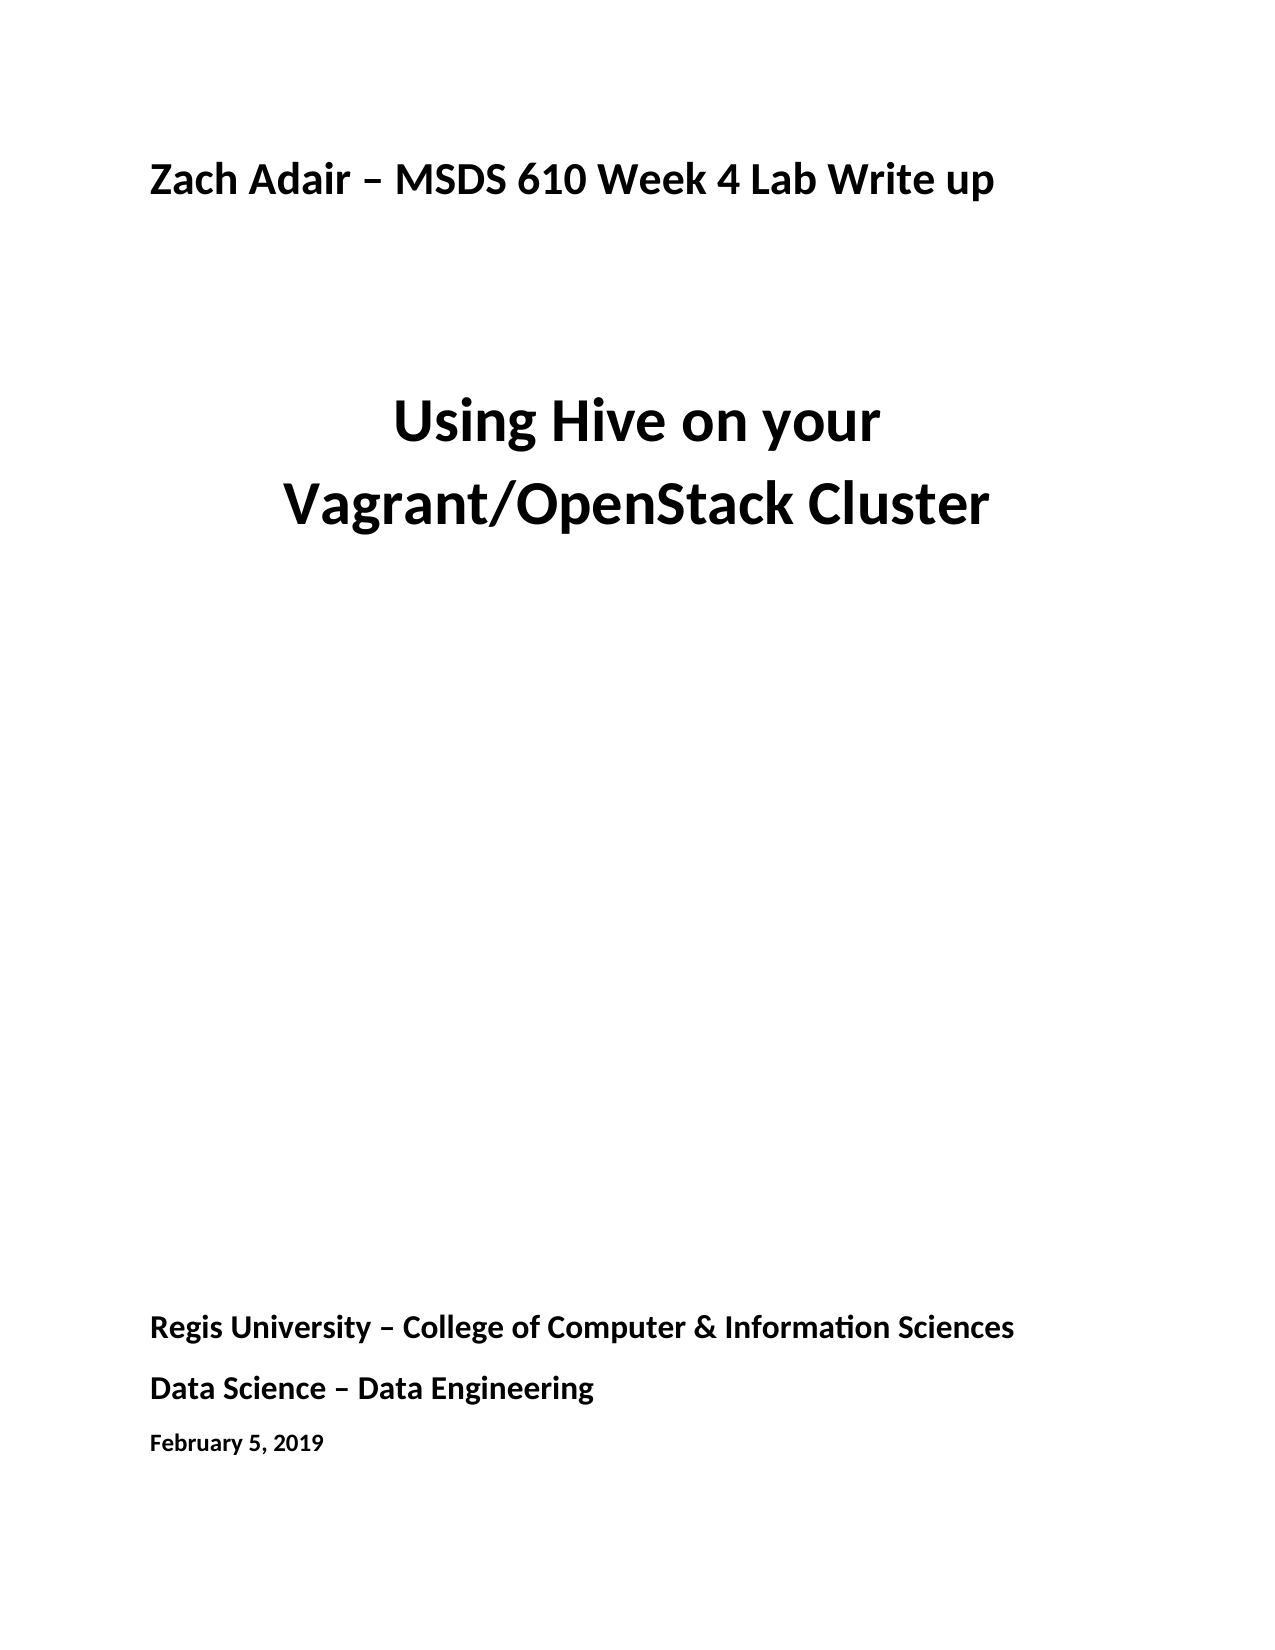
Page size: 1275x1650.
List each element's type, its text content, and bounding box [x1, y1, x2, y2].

text Zach Adair – MSDS 610 Week 4 Lab Write up [150, 150, 1125, 206]
text February 5, 2019 [150, 1427, 1125, 1458]
text Regis University – College of Computer & Information Sciences [150, 1306, 1125, 1347]
text Using Hive on your Vagrant/OpenStack Cluster [150, 381, 1125, 540]
text Data Science – Data Engineering [150, 1367, 1125, 1407]
